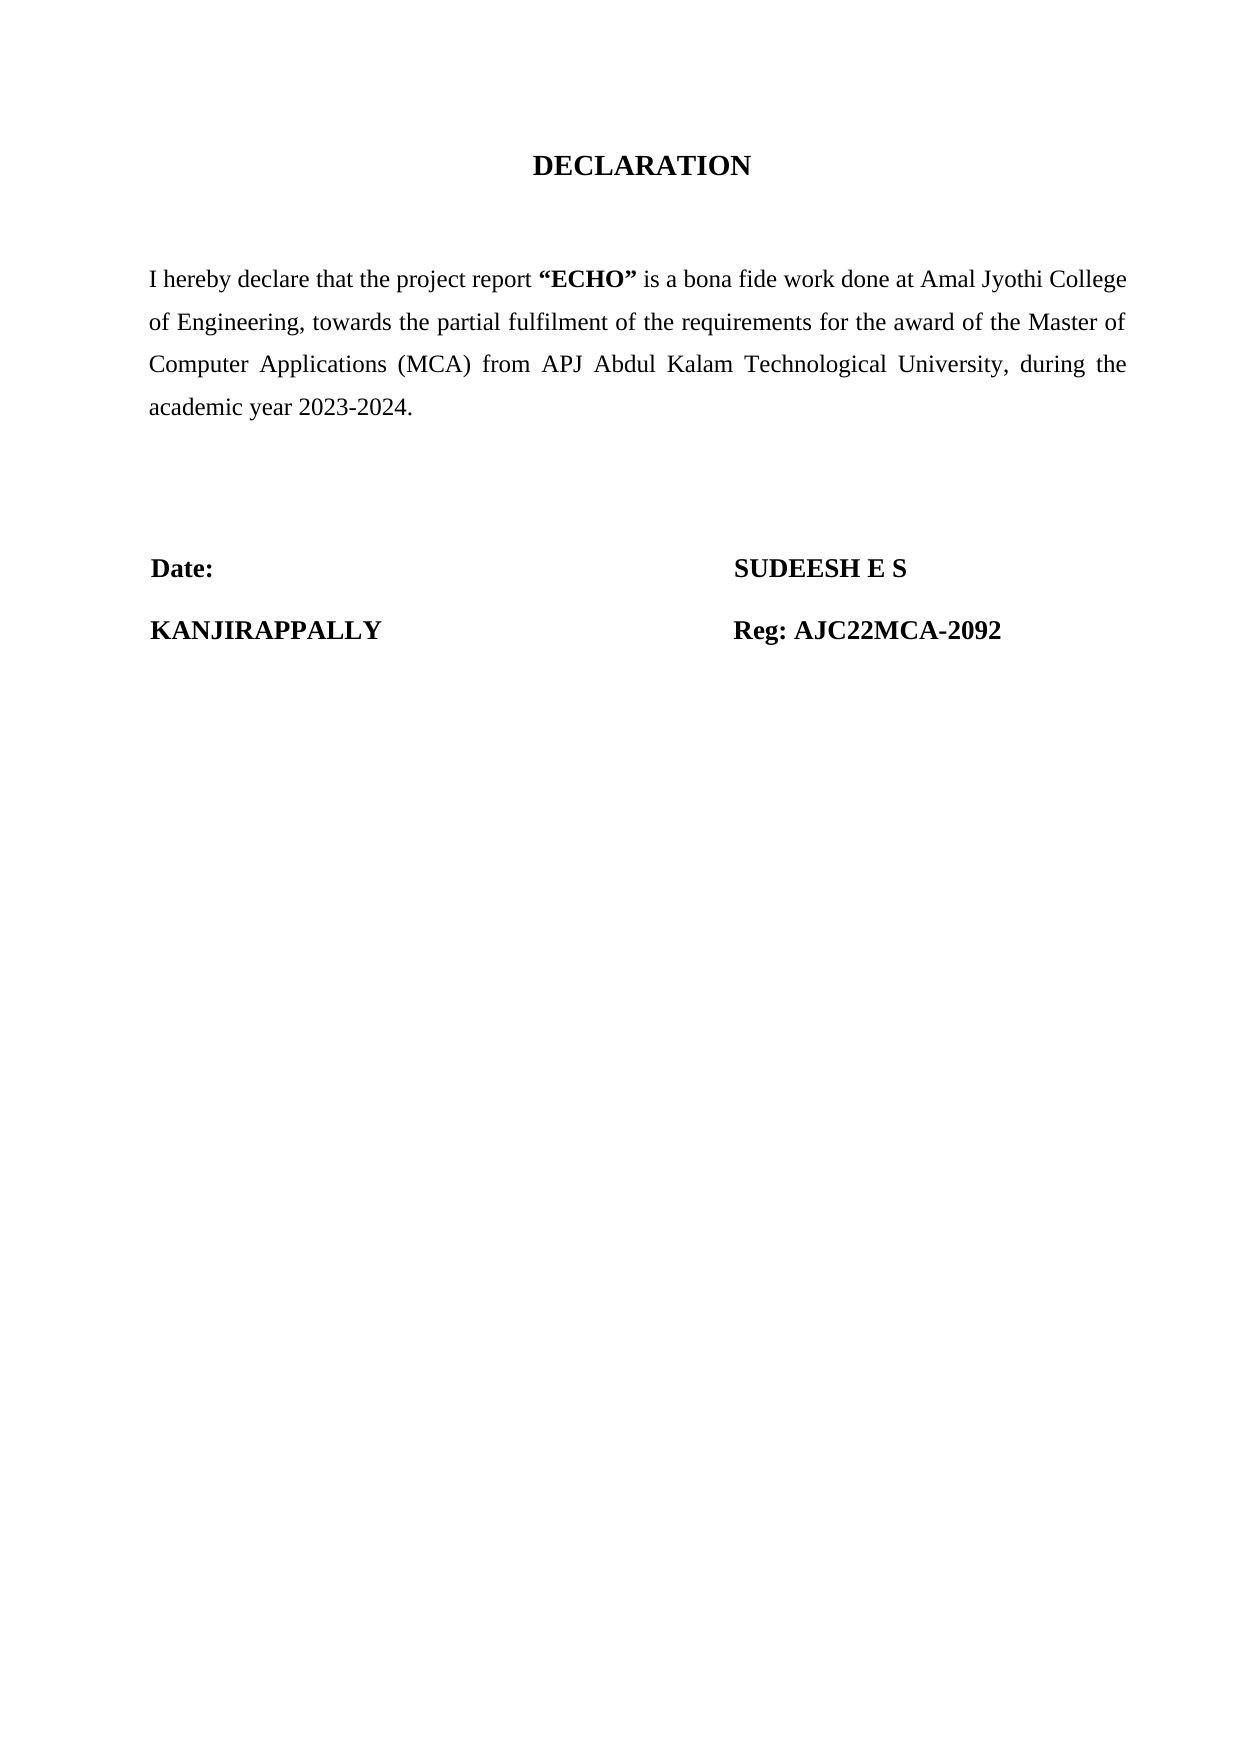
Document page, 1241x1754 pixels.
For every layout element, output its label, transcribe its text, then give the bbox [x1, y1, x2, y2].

text Date: SUDEESH E S [62, 552, 1128, 583]
text I hereby declare that the project report “ECHO” is a bona fide work done at Amal Jyothi College of Engineering, towards the partial fulfilment of the requirements for the award of the Master of Computer Applications (MCA) from APJ Abdul Kalam Technological University, during the academic year 2023-2024. [148, 264, 1128, 421]
text KANJIRAPPALLY Reg: AJC22MCA-2092 [62, 614, 1128, 645]
text DECLARATION [156, 148, 1128, 181]
